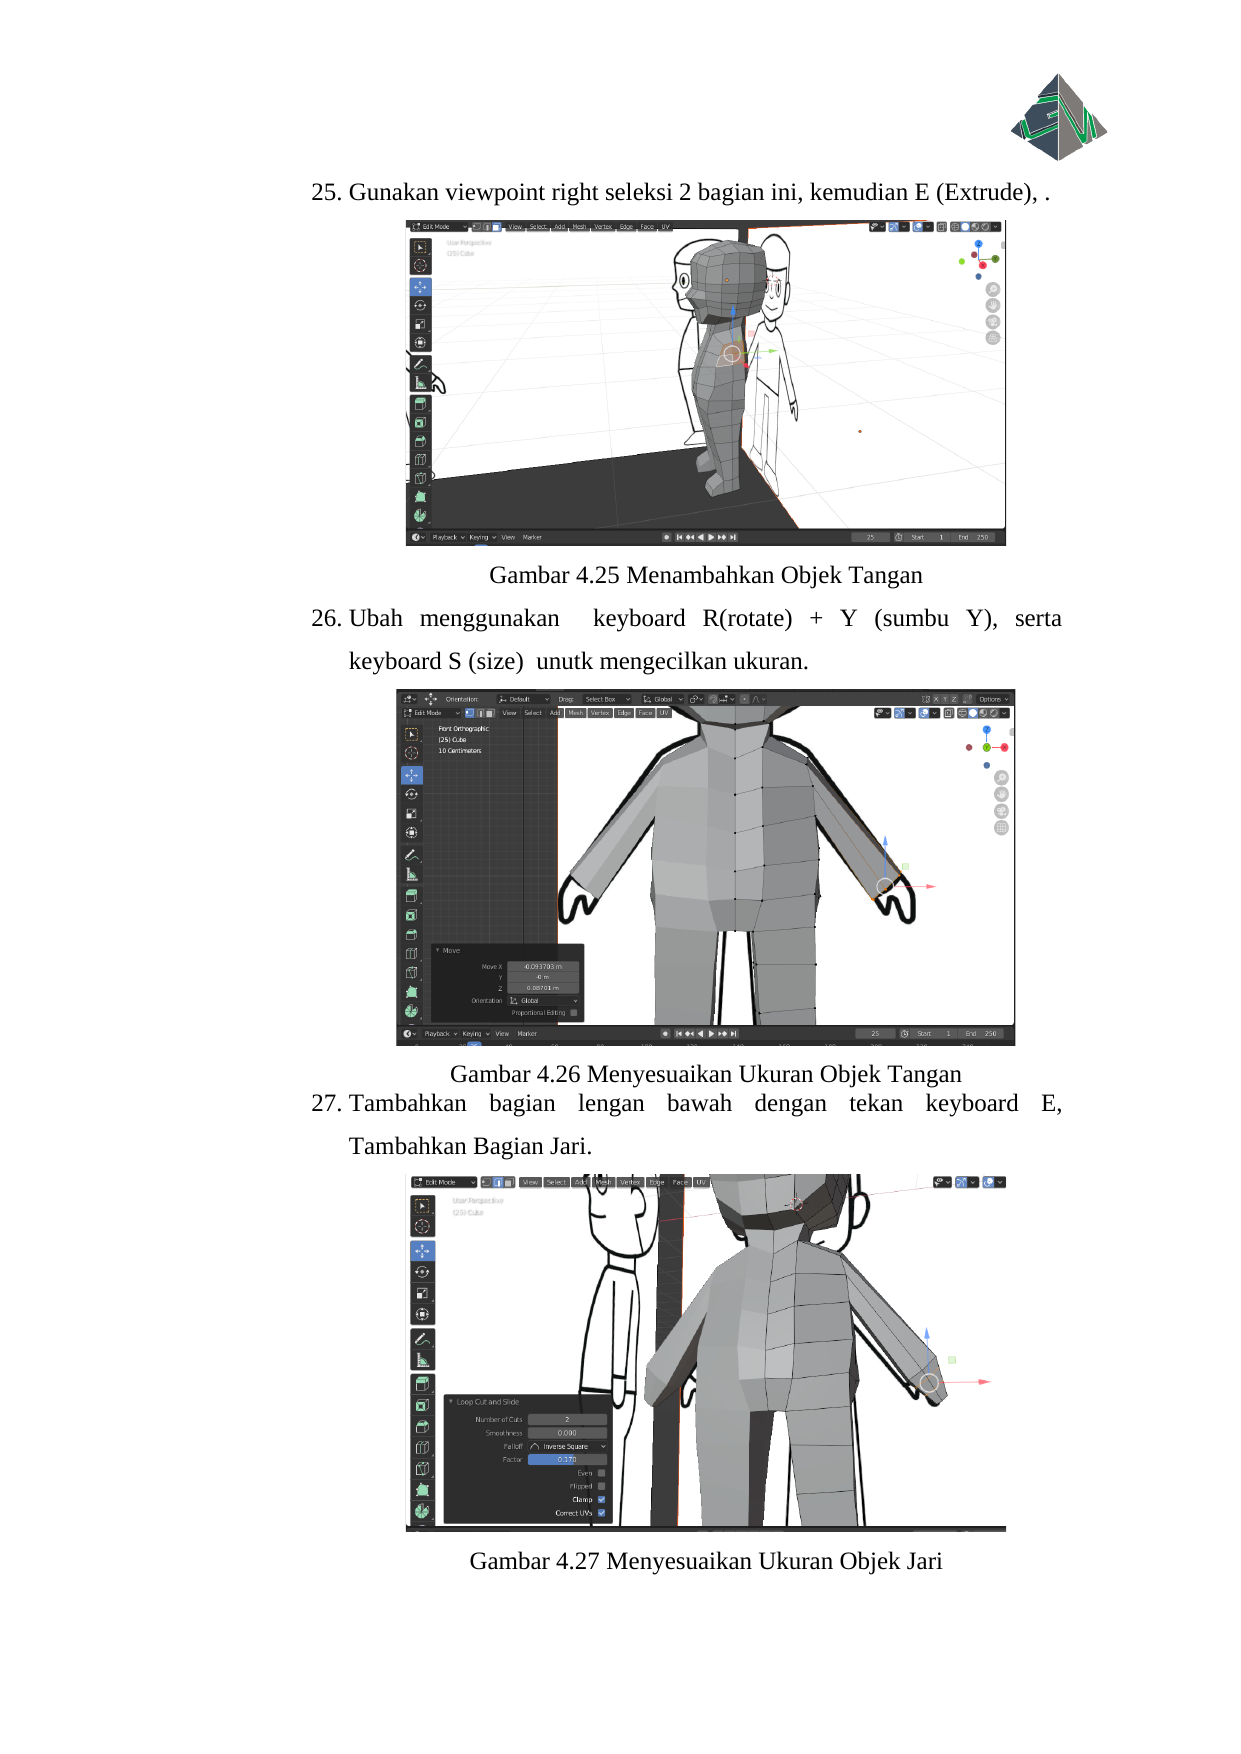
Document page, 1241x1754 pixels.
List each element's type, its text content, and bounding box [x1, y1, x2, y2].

subtitle Menyesuaikan Ukuran Objek Tangan [349, 1059, 1063, 1088]
list Tambahkan bagian lengan bawah dengan tekan keyboard E, Tambahkan Bagian Jari. [311, 1088, 1063, 1160]
picture [405, 1174, 1007, 1532]
list Gunakan viewpoint right seleksi 2 bagian ini, kemudian E (Extrude), . [311, 177, 1063, 206]
subtitle Menambahkan Objek Tangan [349, 560, 1063, 589]
subtitle Menyesuaikan Ukuran Objek Jari [349, 1546, 1063, 1574]
picture [396, 689, 1016, 1046]
list Ubah menggunakan keyboard R(rotate) + Y (sumbu Y), serta keyboard S (size) unutk mengecilkan ukuran. [311, 603, 1063, 675]
picture [1010, 73, 1108, 161]
picture [405, 220, 1007, 546]
